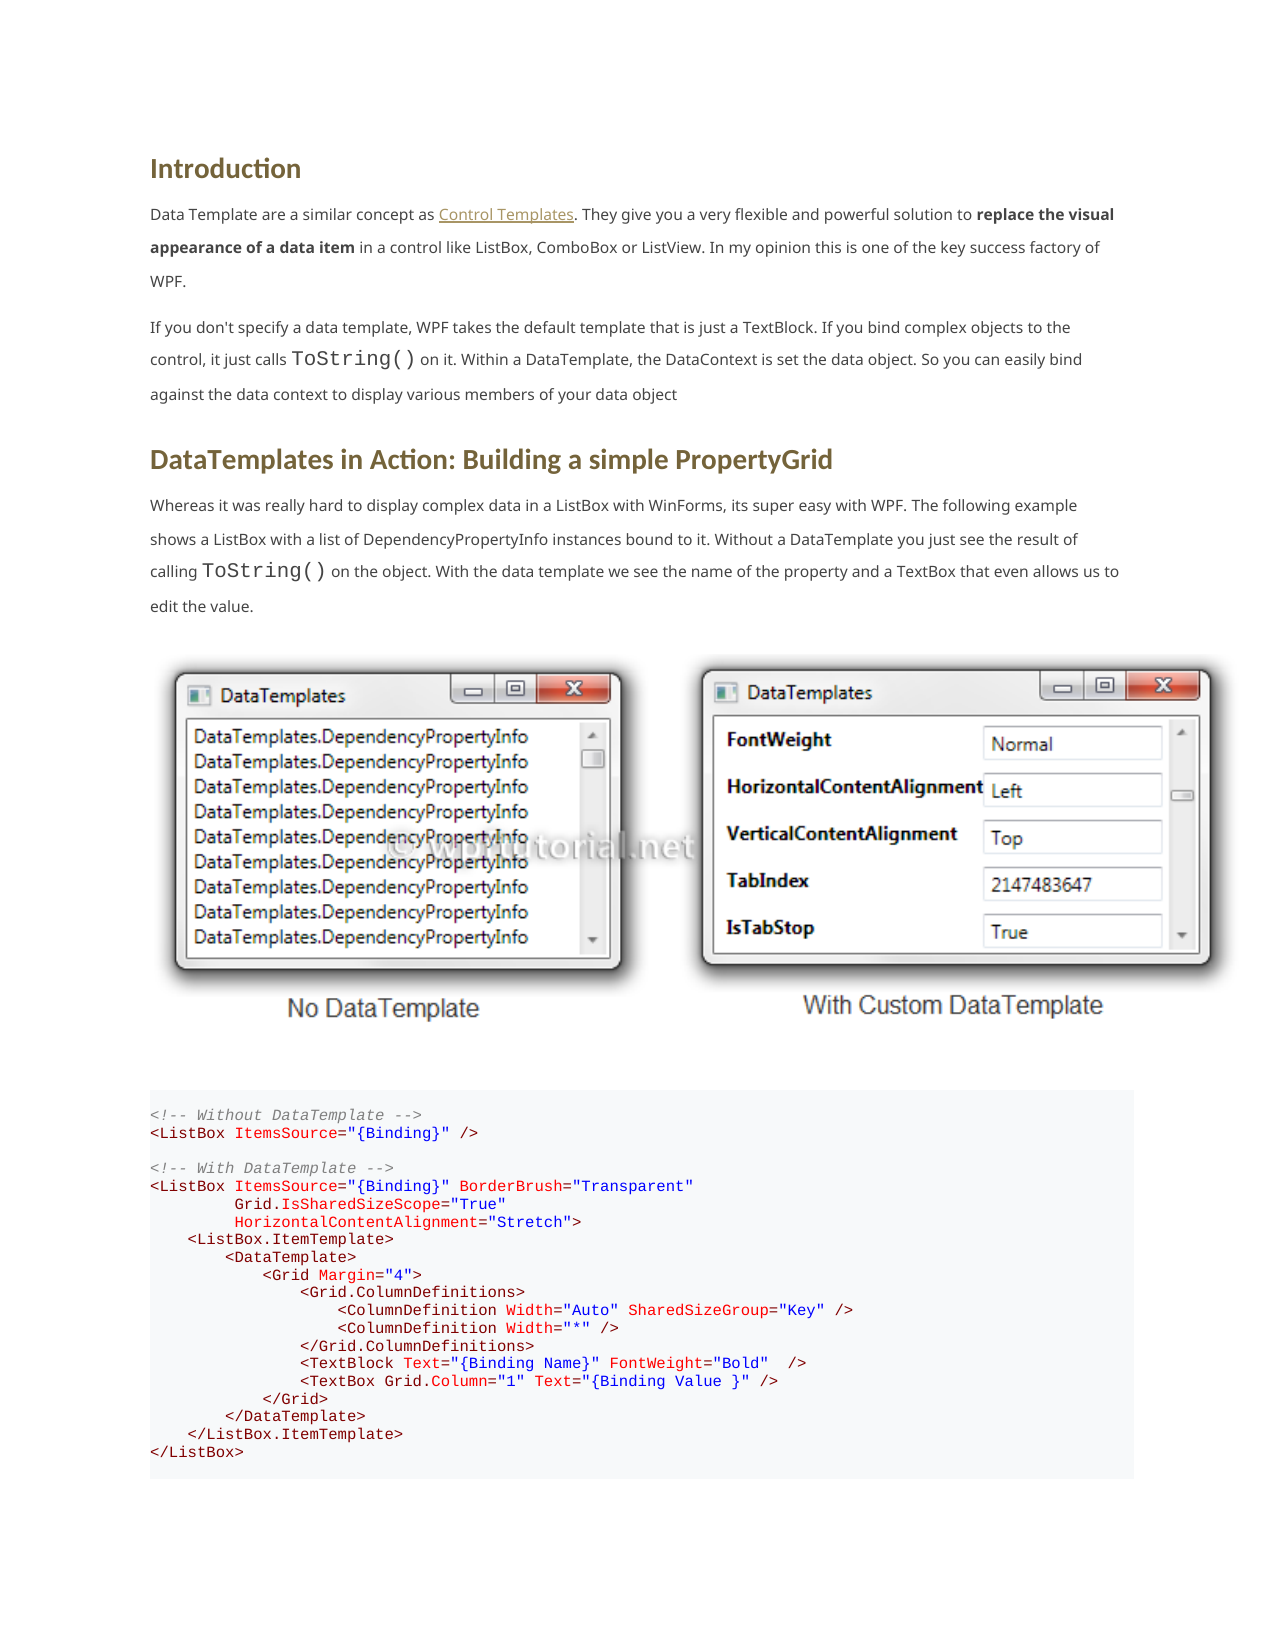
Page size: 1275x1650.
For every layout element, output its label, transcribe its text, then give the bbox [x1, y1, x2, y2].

text <ListBox ItemsSource="{Binding}" BorderBrush="Transparent" [150, 1178, 1134, 1196]
text </ListBox.ItemTemplate> [150, 1426, 1134, 1444]
text Whereas it was really hard to display complex data in a ListBox with WinForms, its super easy with WPF. The following example shows a ListBox with a list of DependencyPropertyInfo instances bound to it. Without a DataTemplate you just see the result of calling ToString() on the object. With the data template we see the name of the property and a TextBox that even allows us to edit the value. [150, 482, 1125, 617]
subtitle Introduction [150, 150, 1125, 186]
text <DataTemplate> [150, 1249, 1134, 1267]
text Data Template are a similar concept as Control Templates. They give you a very flexible and powerful solution to replace the visual appearance of a data item in a control like ListBox, ComboBox or ListView. In my opinion this is one of the key success factory of WPF. [150, 191, 1125, 292]
text </ListBox> [150, 1444, 1134, 1462]
text <ColumnDefinition Width="Auto" SharedSizeGroup="Key" /> [150, 1302, 1134, 1320]
text <Grid.ColumnDefinitions> [150, 1285, 1134, 1302]
text <!-- Without DataTemplate --> [150, 1108, 1134, 1125]
text <TextBox Grid.Column="1" Text="{Binding Value }" /> [150, 1373, 1134, 1391]
text <TextBlock Text="{Binding Name}" FontWeight="Bold" /> [150, 1356, 1134, 1373]
text Grid.IsSharedSizeScope="True" [150, 1196, 1134, 1214]
text <Grid Margin="4"> [150, 1267, 1134, 1285]
picture [150, 654, 1248, 1033]
text If you don't specify a data template, WPF takes the default template that is just a TextBlock. If you bind complex objects to the control, it just calls ToString() on it. Within a DataTemplate, the DataContext is set the data object. So you can easily bind against the data context to display various members of your data object [150, 304, 1125, 405]
text <ListBox ItemsSource="{Binding}" /> [150, 1125, 1134, 1143]
text </Grid> [150, 1391, 1134, 1409]
text <ListBox.ItemTemplate> [150, 1232, 1134, 1249]
text <ColumnDefinition Width="*" /> [150, 1320, 1134, 1338]
text <!-- With DataTemplate --> [150, 1161, 1134, 1178]
text </DataTemplate> [150, 1409, 1134, 1426]
text HorizontalContentAlignment="Stretch"> [150, 1214, 1134, 1232]
text </Grid.ColumnDefinitions> [150, 1338, 1134, 1356]
subtitle DataTemplates in Action: Building a simple PropertyGrid [150, 441, 1125, 477]
